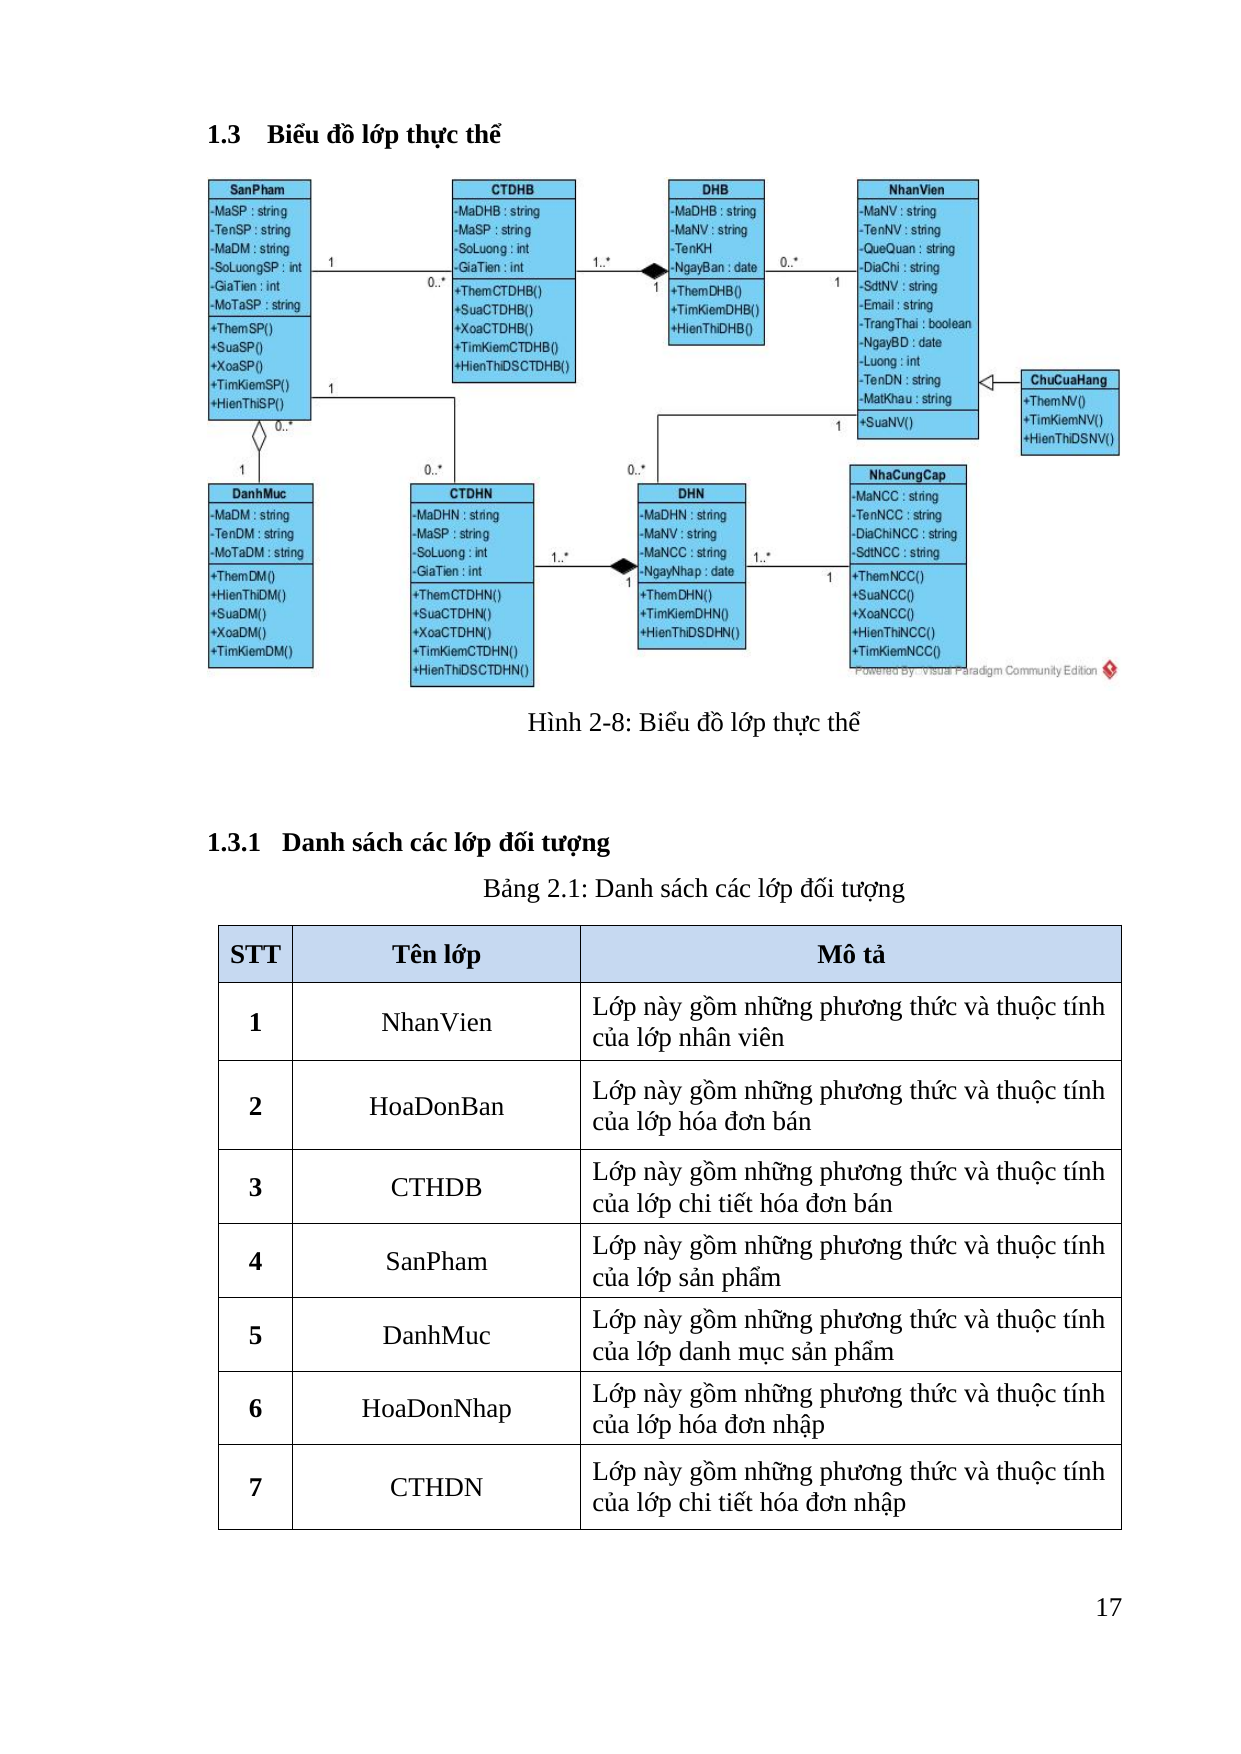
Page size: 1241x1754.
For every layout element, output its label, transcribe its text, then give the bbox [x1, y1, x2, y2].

table_cell 4 [219, 1224, 292, 1297]
table_cell CTHDB [293, 1150, 580, 1223]
picture [206, 177, 1123, 691]
table_cell NhanVien [293, 983, 580, 1060]
table_cell Lớp này gồm những phương thức và thuộc tính của lớp danh mục sản phẩm [581, 1298, 1121, 1371]
table_header Tên lớp [293, 926, 580, 982]
subtitle Danh sách các lớp đối tượng [207, 826, 1122, 857]
table_cell 2 [219, 1061, 292, 1149]
table_cell SanPham [293, 1224, 580, 1297]
table_cell Lớp này gồm những phương thức và thuộc tính của lớp hóa đơn bán [581, 1061, 1121, 1149]
table_cell 3 [219, 1150, 292, 1223]
table_cell Lớp này gồm những phương thức và thuộc tính của lớp hóa đơn nhập [581, 1372, 1121, 1443]
table_cell 6 [219, 1372, 292, 1443]
table_cell CTHDN [293, 1445, 580, 1529]
text Hình 2-8: Biểu đồ lớp thực thể [207, 706, 1122, 737]
table_cell HoaDonBan [293, 1061, 580, 1149]
table_cell Lớp này gồm những phương thức và thuộc tính của lớp nhân viên [581, 983, 1121, 1060]
table_cell 1 [219, 983, 292, 1060]
table_cell 7 [219, 1445, 292, 1529]
table_header STT [219, 926, 292, 982]
table_cell Lớp này gồm những phương thức và thuộc tính của lớp sản phẩm [581, 1224, 1121, 1297]
table_cell Lớp này gồm những phương thức và thuộc tính của lớp chi tiết hóa đơn bán [581, 1150, 1121, 1223]
subtitle Biểu đồ lớp thực thể [207, 118, 1122, 149]
table_cell DanhMuc [293, 1298, 580, 1371]
text Bảng 2.1: Danh sách các lớp đối tượng [207, 872, 1122, 904]
table_header Mô tả [581, 926, 1121, 982]
table_cell Lớp này gồm những phương thức và thuộc tính của lớp chi tiết hóa đơn nhập [581, 1445, 1121, 1529]
table_cell HoaDonNhap [293, 1372, 580, 1443]
table_cell 5 [219, 1298, 292, 1371]
